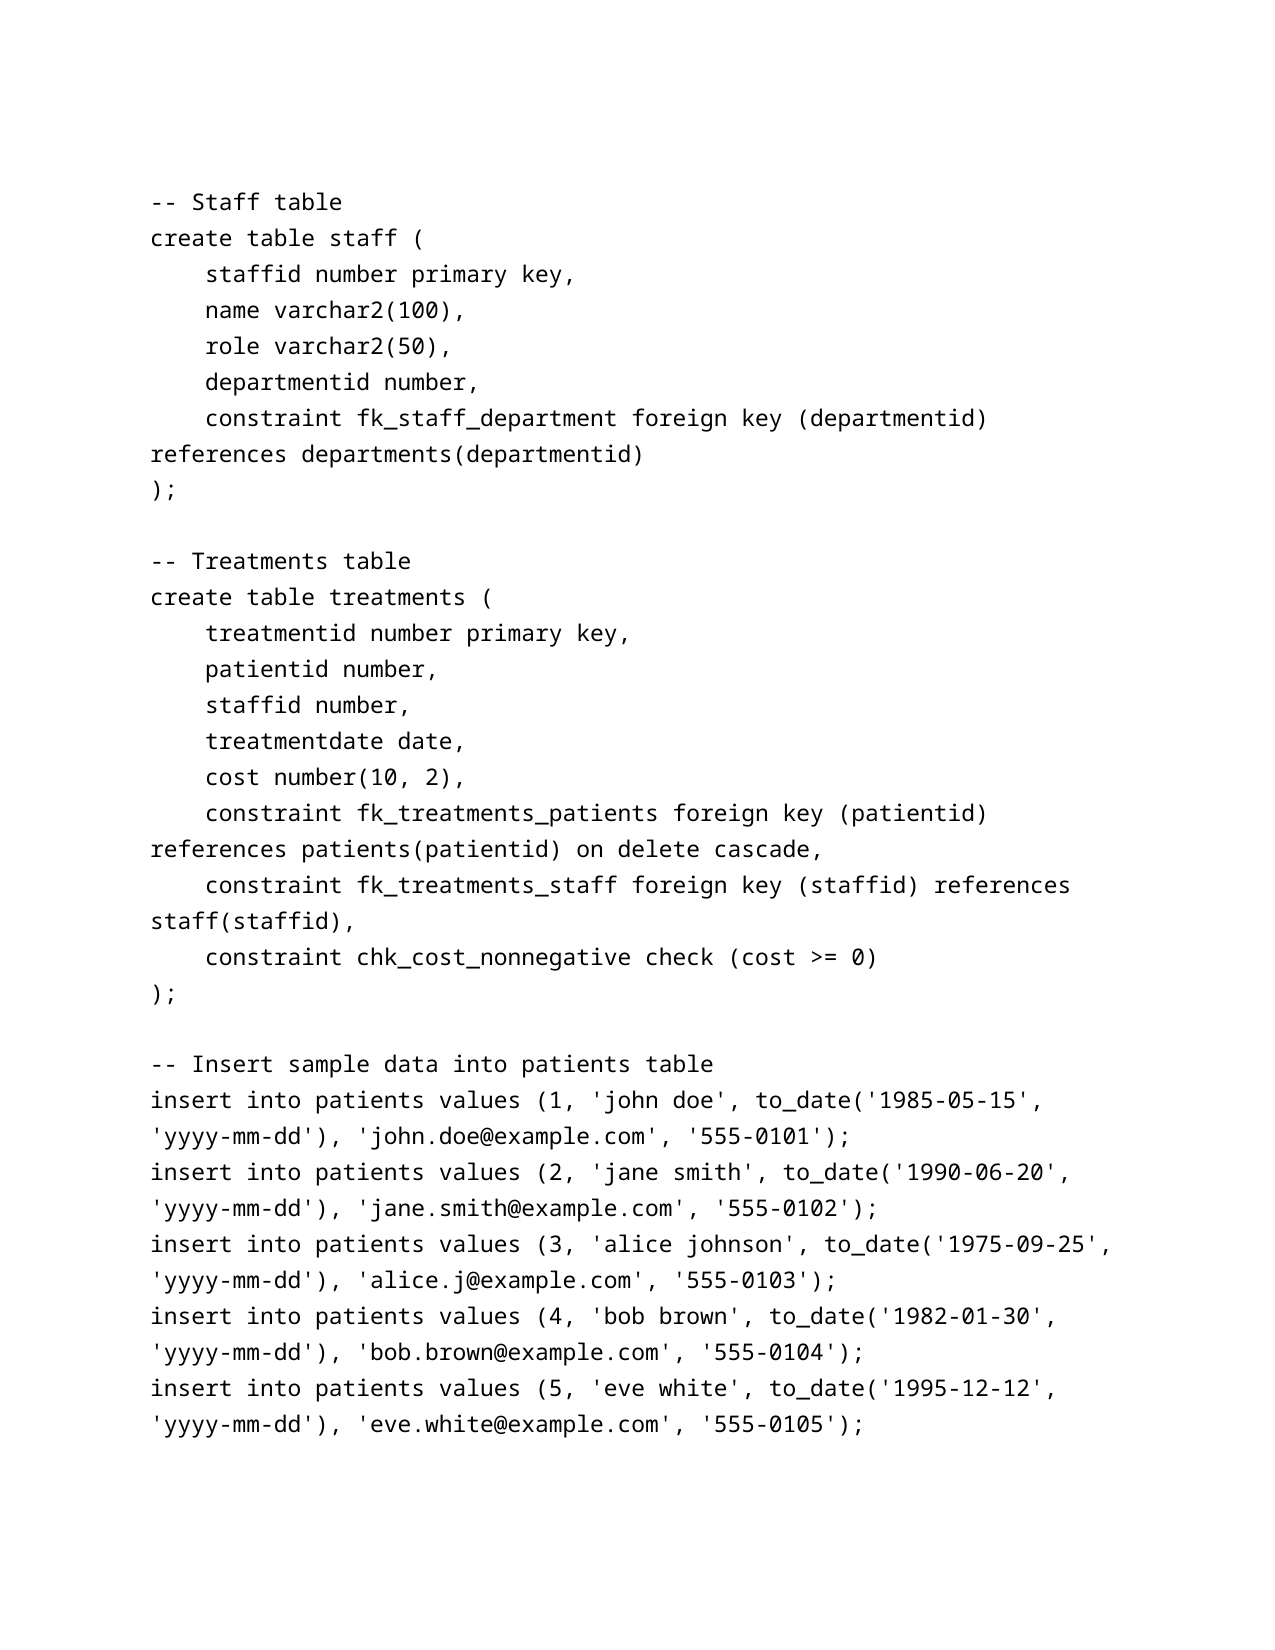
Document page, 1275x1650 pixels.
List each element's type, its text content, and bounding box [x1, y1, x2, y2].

text insert into patients values (3, 'alice johnson', to_date('1975-09-25', 'yyyy-mm-dd'), 'alice.j@example.com', '555-0103'); [150, 1228, 1125, 1295]
text cost number(10, 2), [150, 761, 1125, 792]
text insert into patients values (1, 'john doe', to_date('1985-05-15', 'yyyy-mm-dd'), 'john.doe@example.com', '555-0101'); [150, 1084, 1125, 1152]
text name varchar2(100), [150, 294, 1125, 325]
text -- Staff table [150, 186, 1125, 217]
text create table staff ( [150, 222, 1125, 253]
text insert into patients values (2, 'jane smith', to_date('1990-06-20', 'yyyy-mm-dd'), 'jane.smith@example.com', '555-0102'); [150, 1156, 1125, 1223]
text insert into patients values (4, 'bob brown', to_date('1982-01-30', 'yyyy-mm-dd'), 'bob.brown@example.com', '555-0104'); [150, 1300, 1125, 1367]
text -- Insert sample data into patients table [150, 1048, 1125, 1080]
text treatmentdate date, [150, 725, 1125, 756]
text treatmentid number primary key, [150, 617, 1125, 648]
text create table treatments ( [150, 581, 1125, 612]
text ); [150, 473, 1125, 505]
text constraint fk_treatments_staff foreign key (staffid) references staff(staffid), [150, 869, 1125, 936]
text departmentid number, [150, 366, 1125, 397]
text patientid number, [150, 653, 1125, 684]
text constraint fk_treatments_patients foreign key (patientid) references patients(patientid) on delete cascade, [150, 797, 1125, 864]
text insert into patients values (5, 'eve white', to_date('1995-12-12', 'yyyy-mm-dd'), 'eve.white@example.com', '555-0105'); [150, 1372, 1125, 1439]
text constraint chk_cost_nonnegative check (cost >= 0) [150, 941, 1125, 972]
text role varchar2(50), [150, 330, 1125, 361]
text constraint fk_staff_department foreign key (departmentid) references departments(departmentid) [150, 402, 1125, 469]
text staffid number primary key, [150, 258, 1125, 289]
text staffid number, [150, 689, 1125, 720]
text ); [150, 977, 1125, 1008]
text -- Treatments table [150, 545, 1125, 577]
